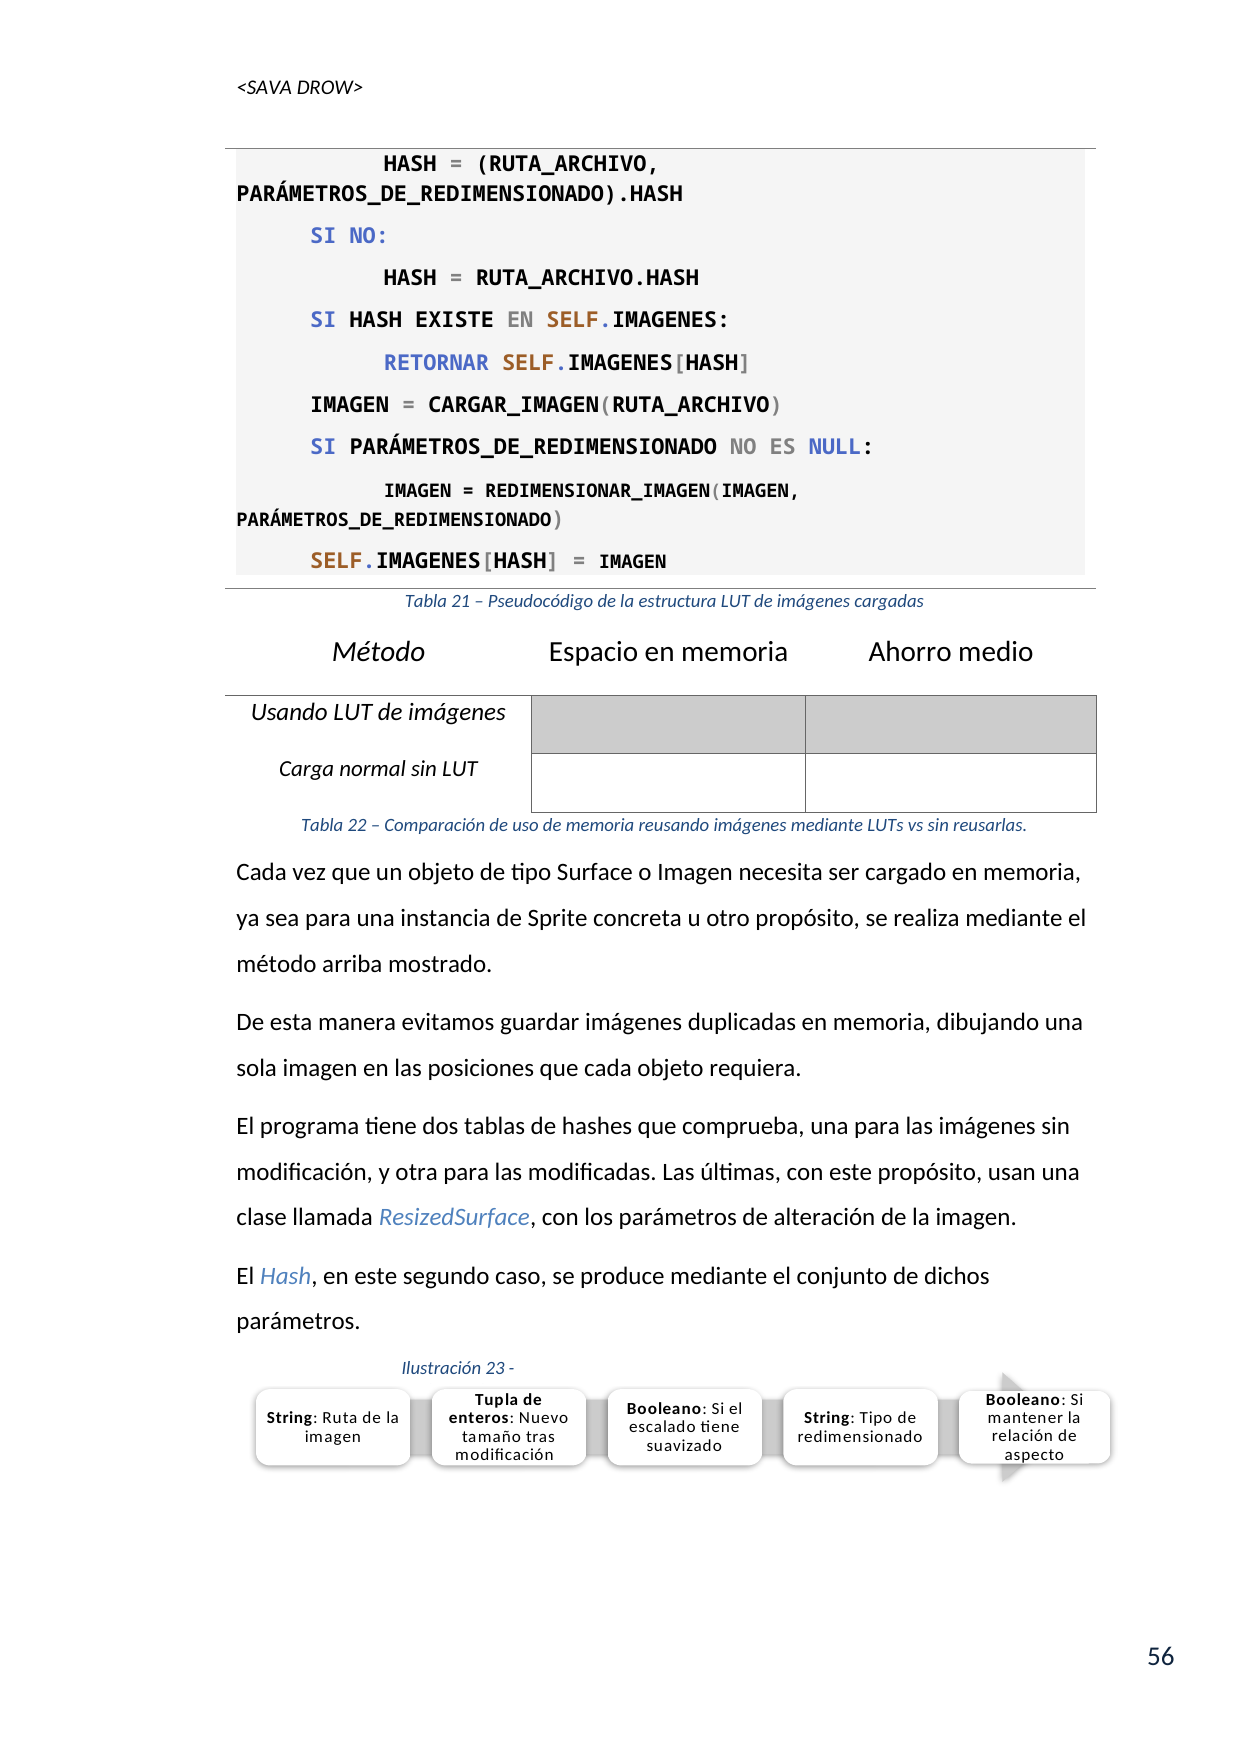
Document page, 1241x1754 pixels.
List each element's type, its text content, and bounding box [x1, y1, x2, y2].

table_cell [806, 696, 1096, 753]
table_cell [532, 696, 805, 753]
table_cell [806, 754, 1096, 812]
text De esta manera evitamos guardar imágenes duplicadas en memoria, dibujando una sola imagen en las posiciones que cada objeto requiera. [236, 1006, 1092, 1082]
text Cada vez que un objeto de tipo Surface o Imagen necesita ser cargado en memoria, ya sea para una instancia de Sprite concreta u otro propósito, se realiza mediante el método arriba mostrado. [236, 856, 1092, 978]
table_header Espacio en memoria [532, 633, 806, 695]
table_cell Carga normal sin LUT [225, 753, 531, 812]
table_cell [532, 754, 805, 812]
text El Hash, en este segundo caso, se produce mediante el conjunto de dichos parámetros. [236, 1260, 1092, 1336]
table_cell Usando LUT de imágenes [225, 696, 531, 753]
text El programa tiene dos tablas de hashes que comprueba, una para las imágenes sin modificación, y otra para las modificadas. Las últimas, con este propósito, usan una clase llamada ResizedSurface, con los parámetros de alteración de la imagen. [236, 1110, 1092, 1232]
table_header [225, 149, 1096, 588]
table_header Ahorro medio [806, 633, 1096, 695]
table_header Método [225, 633, 532, 695]
